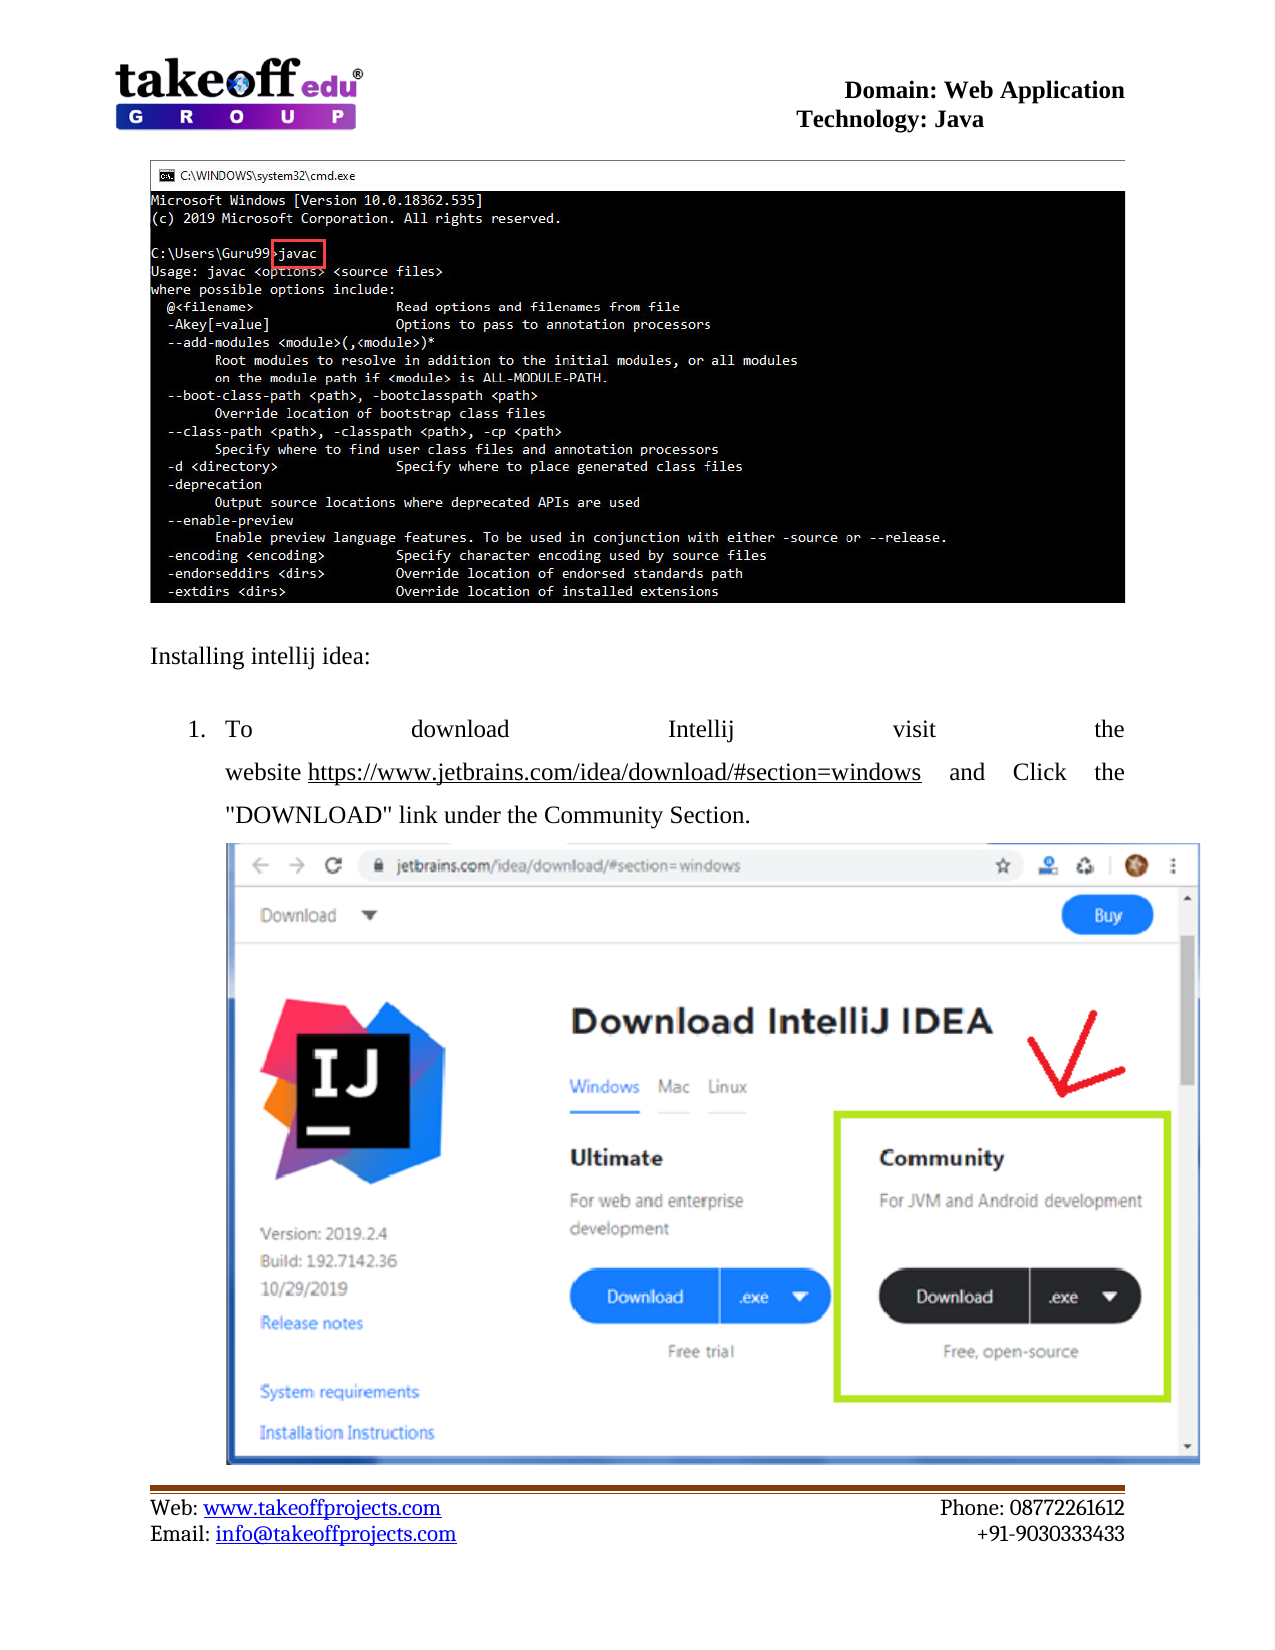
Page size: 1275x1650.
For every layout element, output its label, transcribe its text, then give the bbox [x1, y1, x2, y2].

picture [150, 160, 1125, 603]
picture [225, 843, 1200, 1465]
picture [112, 53, 366, 140]
list To download Intellij visit the website https://www.jetbrains.com/idea/download/#section=windows and Click the "DOWNLOAD" link under the Community Section. [187, 714, 1125, 829]
text Installing intellij idea: [150, 641, 1125, 670]
